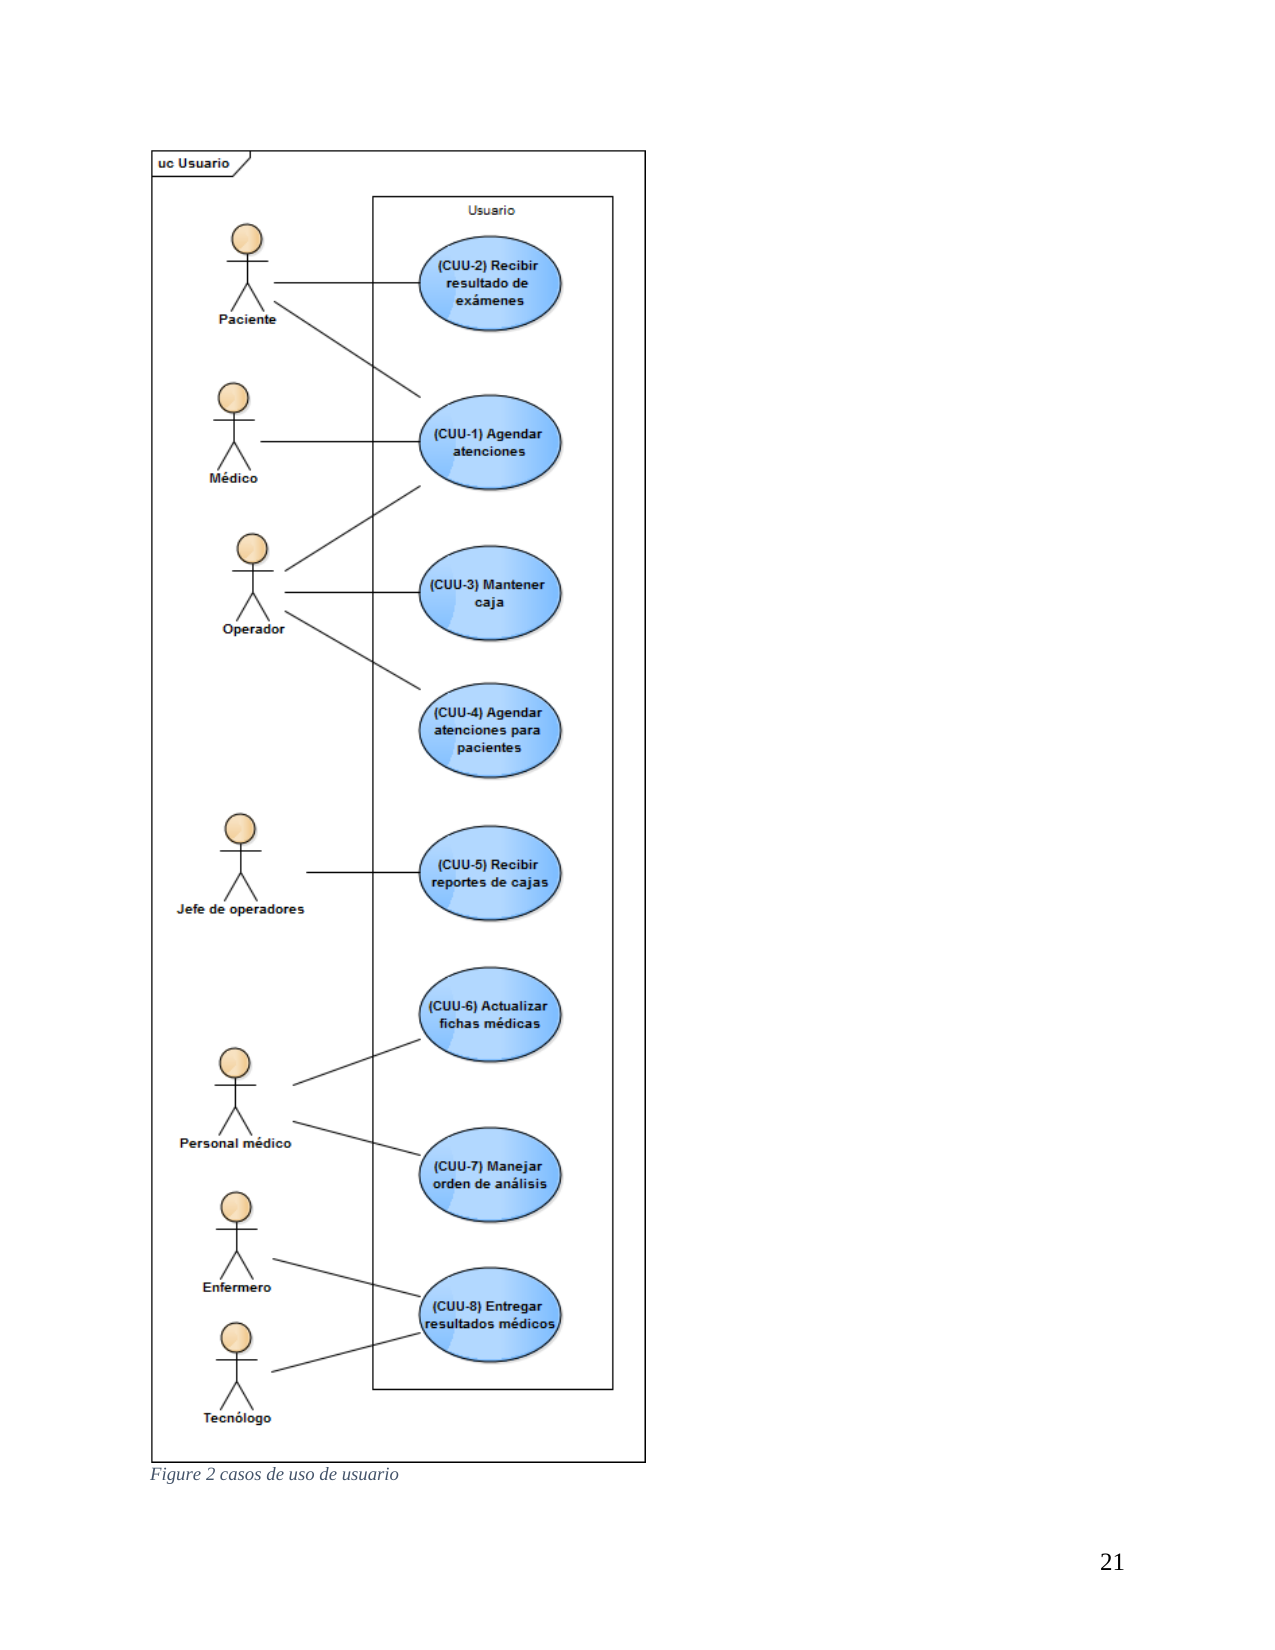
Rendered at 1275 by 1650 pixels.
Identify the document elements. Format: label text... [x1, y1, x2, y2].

picture [150, 150, 646, 1463]
text Figure 2 casos de uso de usuario [150, 1463, 1125, 1484]
